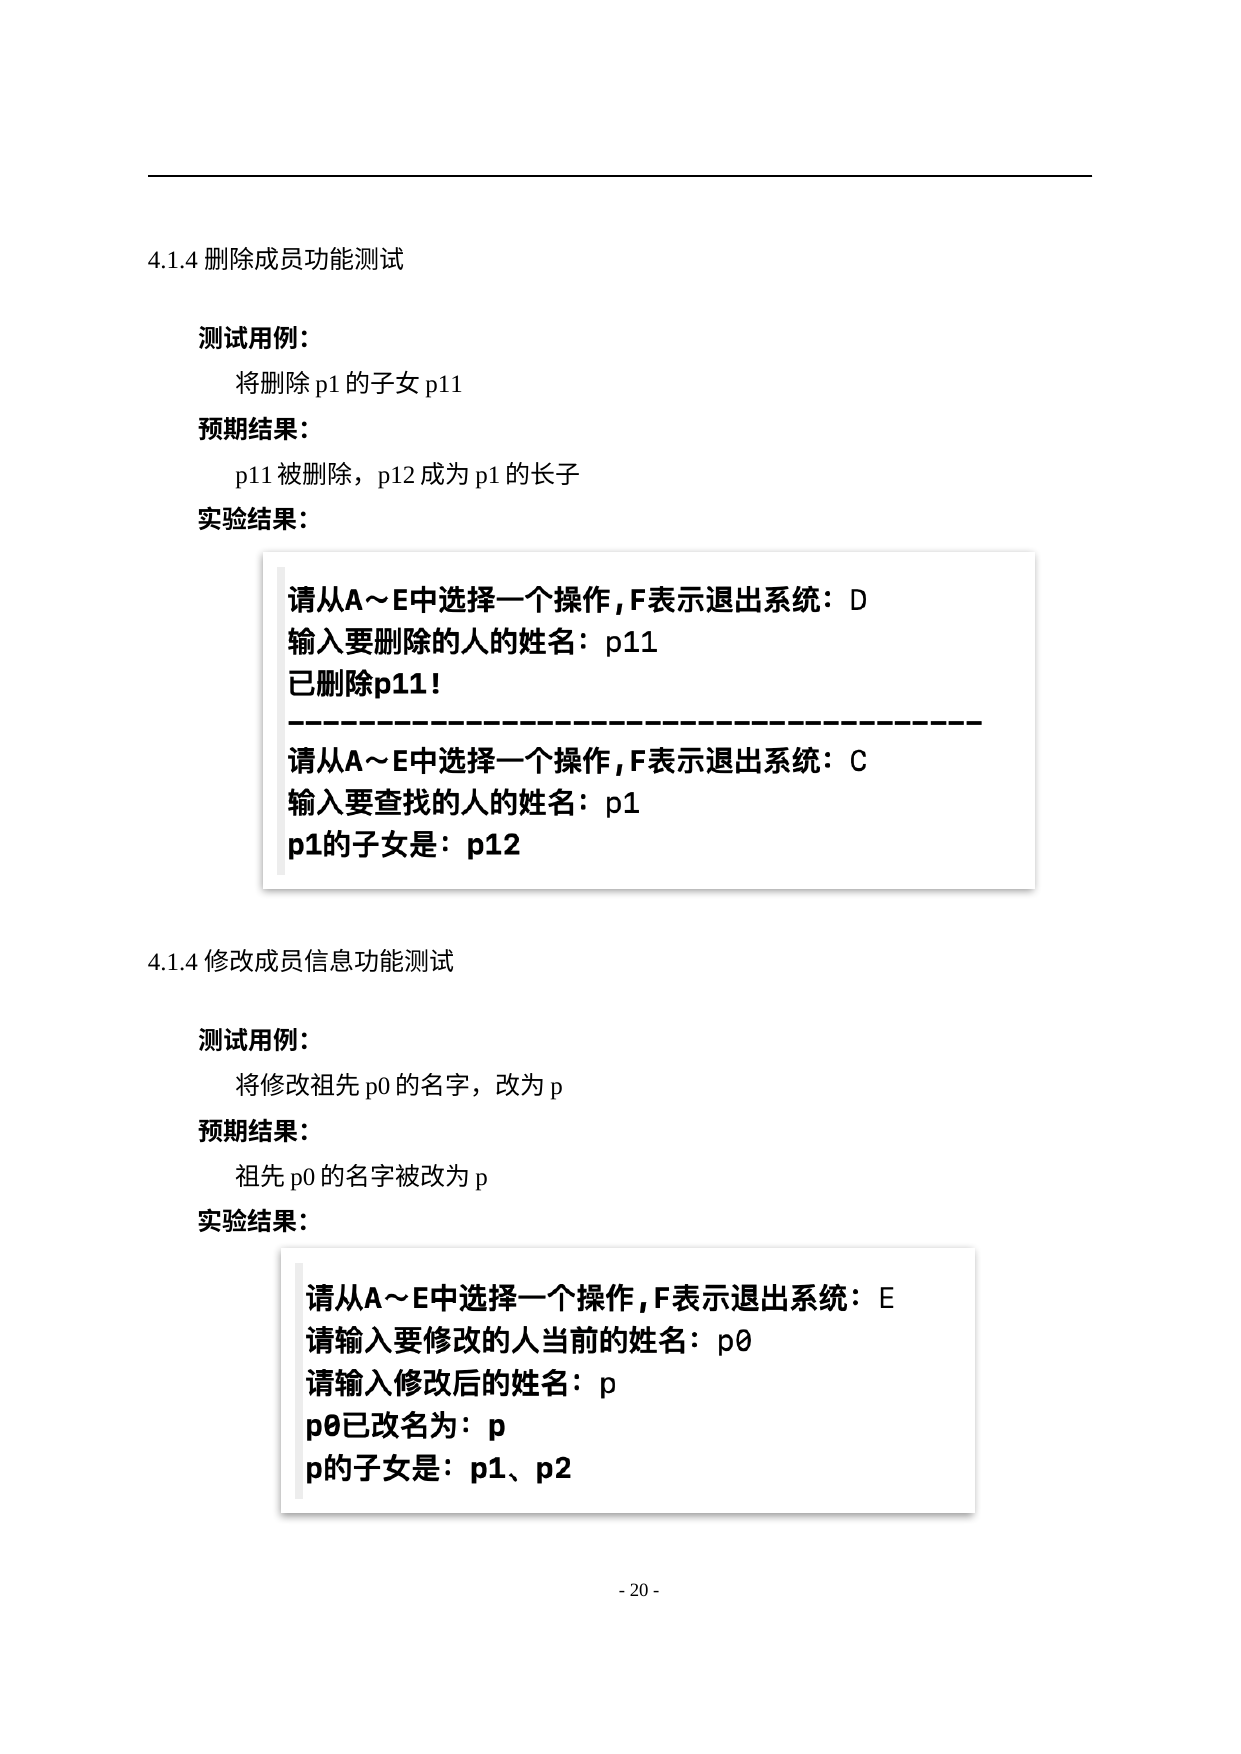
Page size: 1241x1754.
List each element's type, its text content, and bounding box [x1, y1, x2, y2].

picture [303, 1263, 960, 1499]
text 祖先p0的名字被改为p [185, 1156, 1092, 1193]
text 实验结果： [148, 500, 1092, 536]
subtitle 4.1.4 删除成员功能测试 [148, 239, 1092, 275]
text 将删除p1的子女p11 [185, 364, 1092, 400]
text 预期结果： [148, 1111, 1092, 1147]
text 测试用例： [148, 318, 1092, 355]
text p11被删除，p12成为p1的长子 [185, 454, 1092, 491]
picture [284, 567, 1020, 875]
text 测试用例： [148, 1021, 1092, 1057]
text 预期结果： [148, 409, 1092, 445]
text 实验结果： [148, 1202, 1092, 1238]
text 将修改祖先p0的名字，改为p [185, 1066, 1092, 1102]
